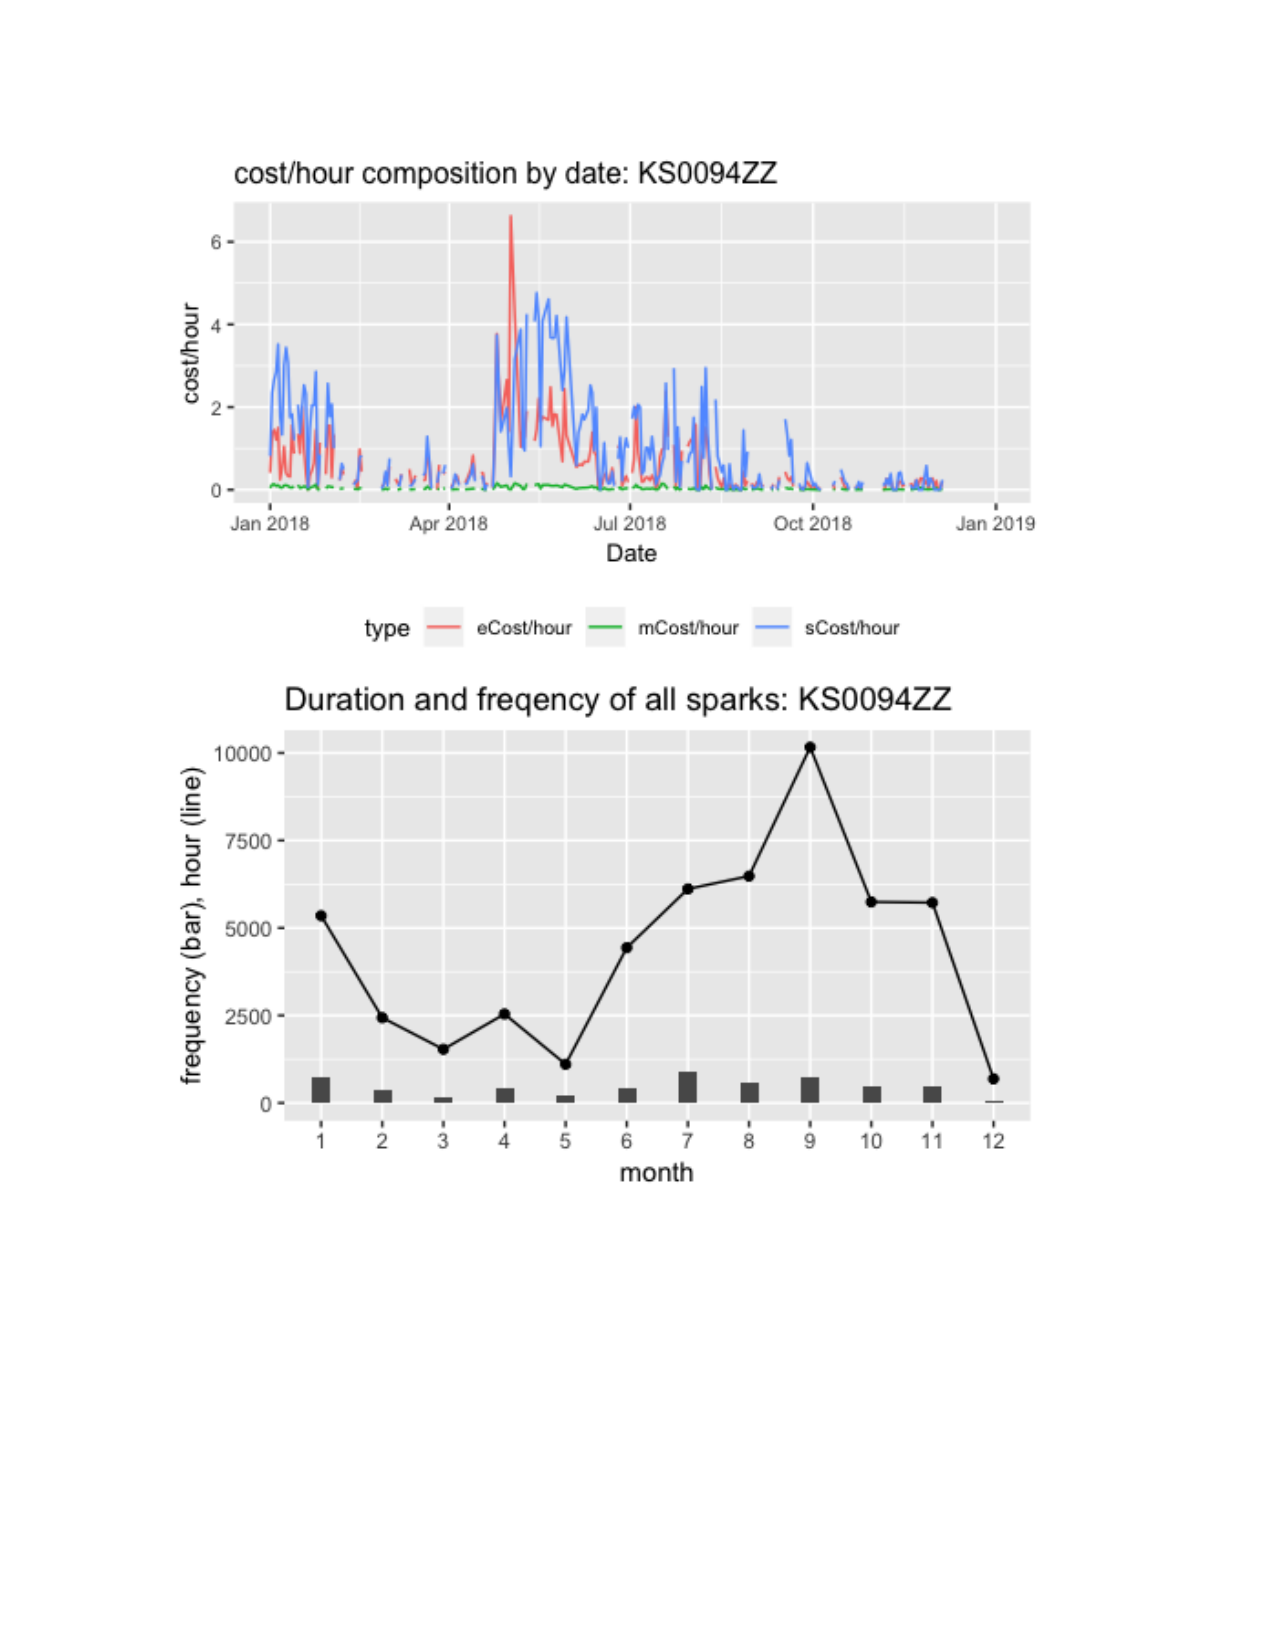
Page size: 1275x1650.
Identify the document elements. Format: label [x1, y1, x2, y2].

picture [168, 150, 1044, 1200]
